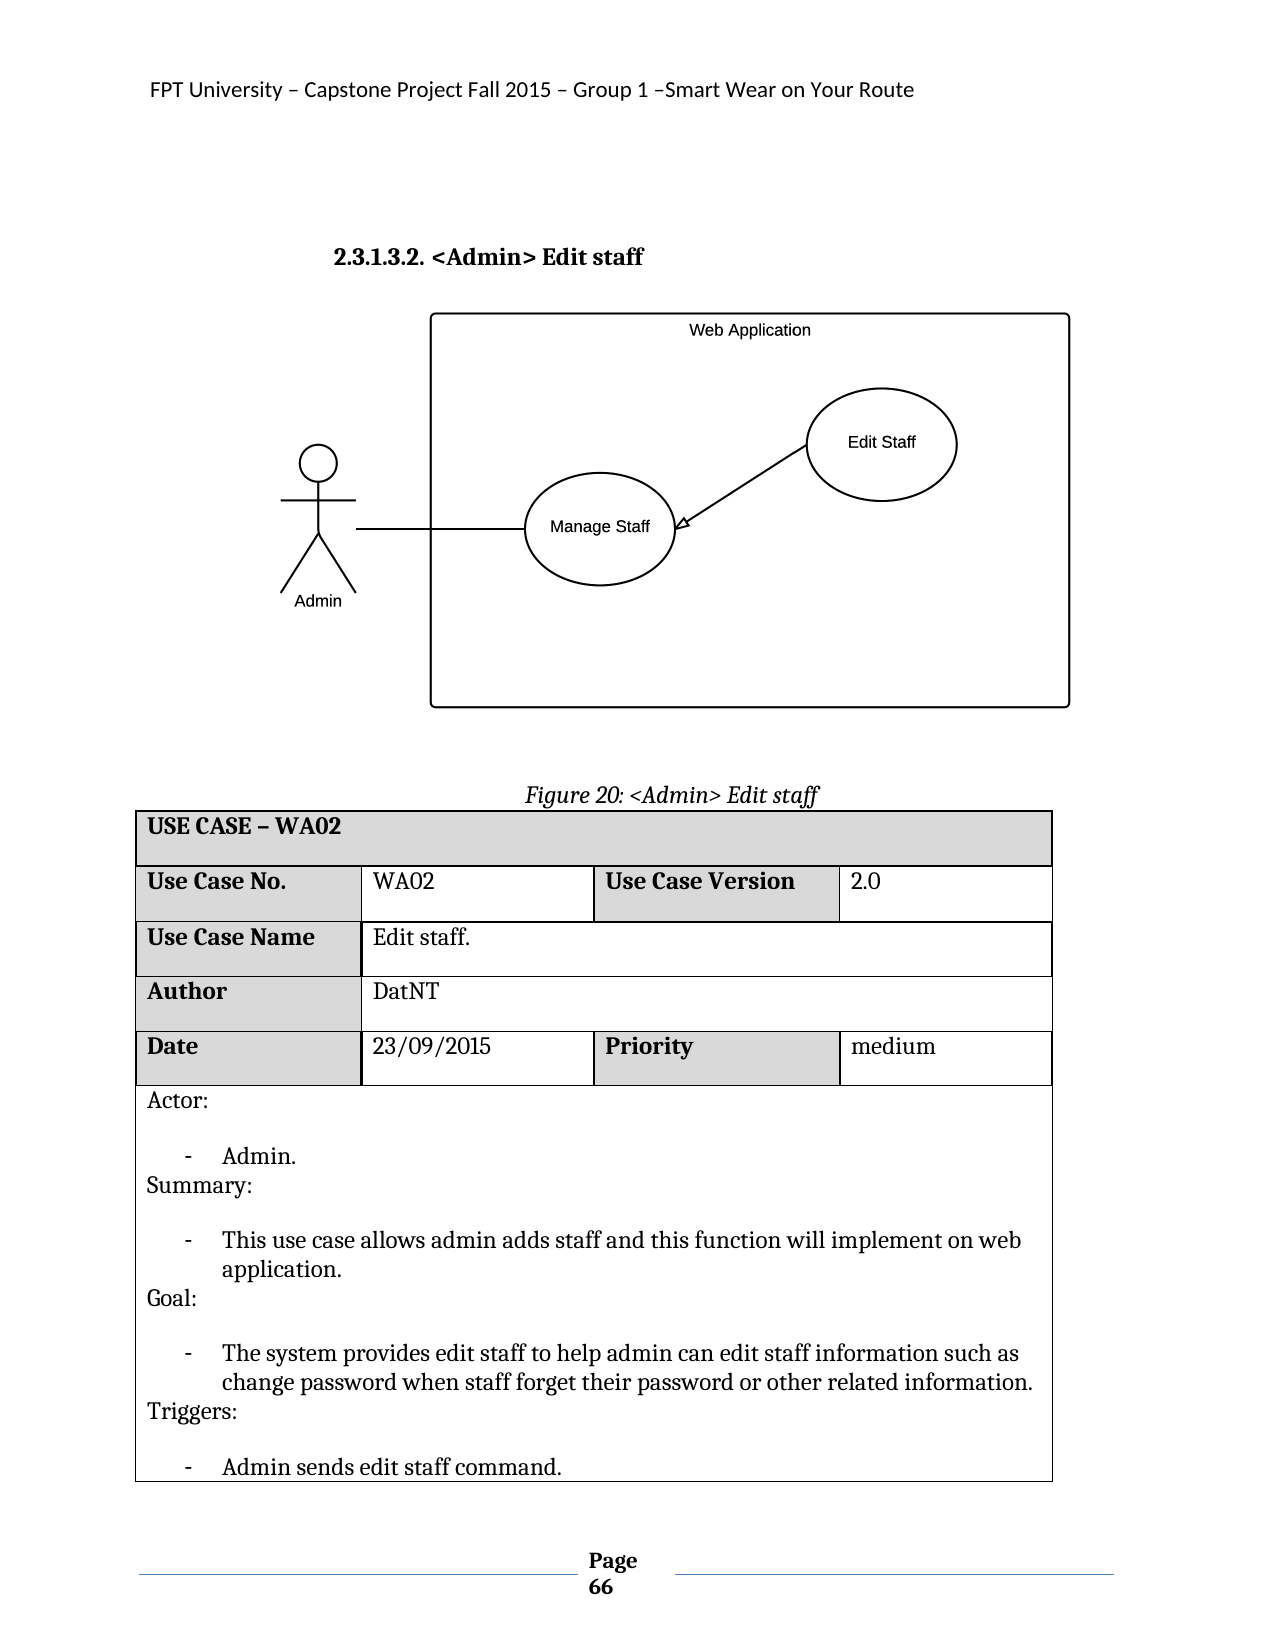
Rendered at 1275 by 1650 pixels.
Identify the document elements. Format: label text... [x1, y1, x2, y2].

picture [168, 276, 1107, 745]
table_cell 2.0 [840, 867, 1052, 921]
table_cell Use Case Version [595, 867, 839, 921]
table_cell Author [136, 977, 361, 1031]
table_cell DatNT [362, 977, 1052, 1031]
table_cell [136, 1086, 1052, 1481]
table_cell WA02 [362, 867, 593, 921]
table_cell Edit staff. [363, 923, 1051, 976]
subtitle <Admin> Edit staff [334, 243, 1125, 272]
table_cell Use Case No. [136, 867, 361, 921]
table_cell Priority [595, 1032, 839, 1085]
table_cell 23/09/2015 [363, 1032, 593, 1085]
table_cell Use Case Name [137, 922, 360, 976]
table_cell medium [841, 1032, 1051, 1085]
table_header USE CASE – WA02 [137, 812, 1051, 865]
table_cell Date [137, 1032, 360, 1085]
